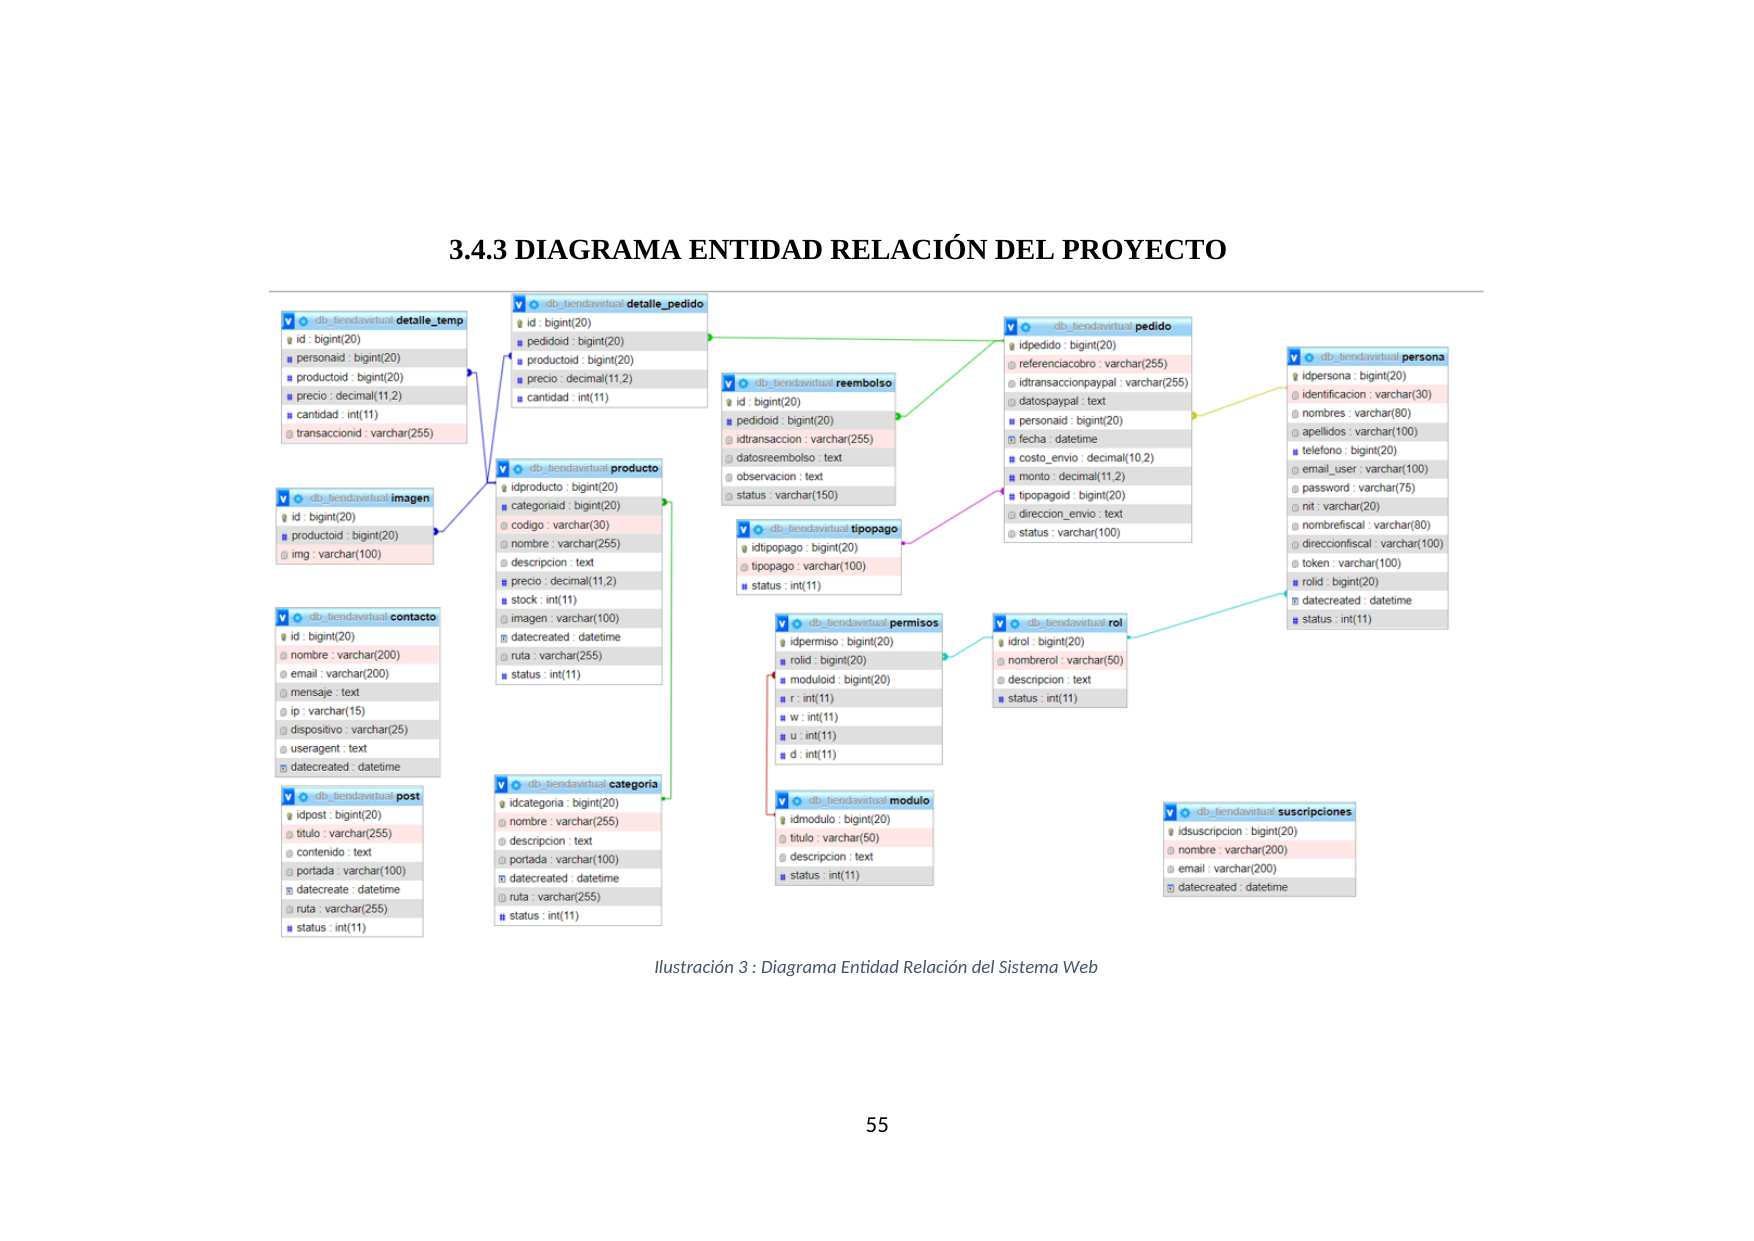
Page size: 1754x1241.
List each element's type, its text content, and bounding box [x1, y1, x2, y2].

picture [268, 290, 1484, 947]
subtitle 3.4.3 DIAGRAMA ENTIDAD RELACIÓN DEL PROYECTO [177, 232, 1577, 265]
